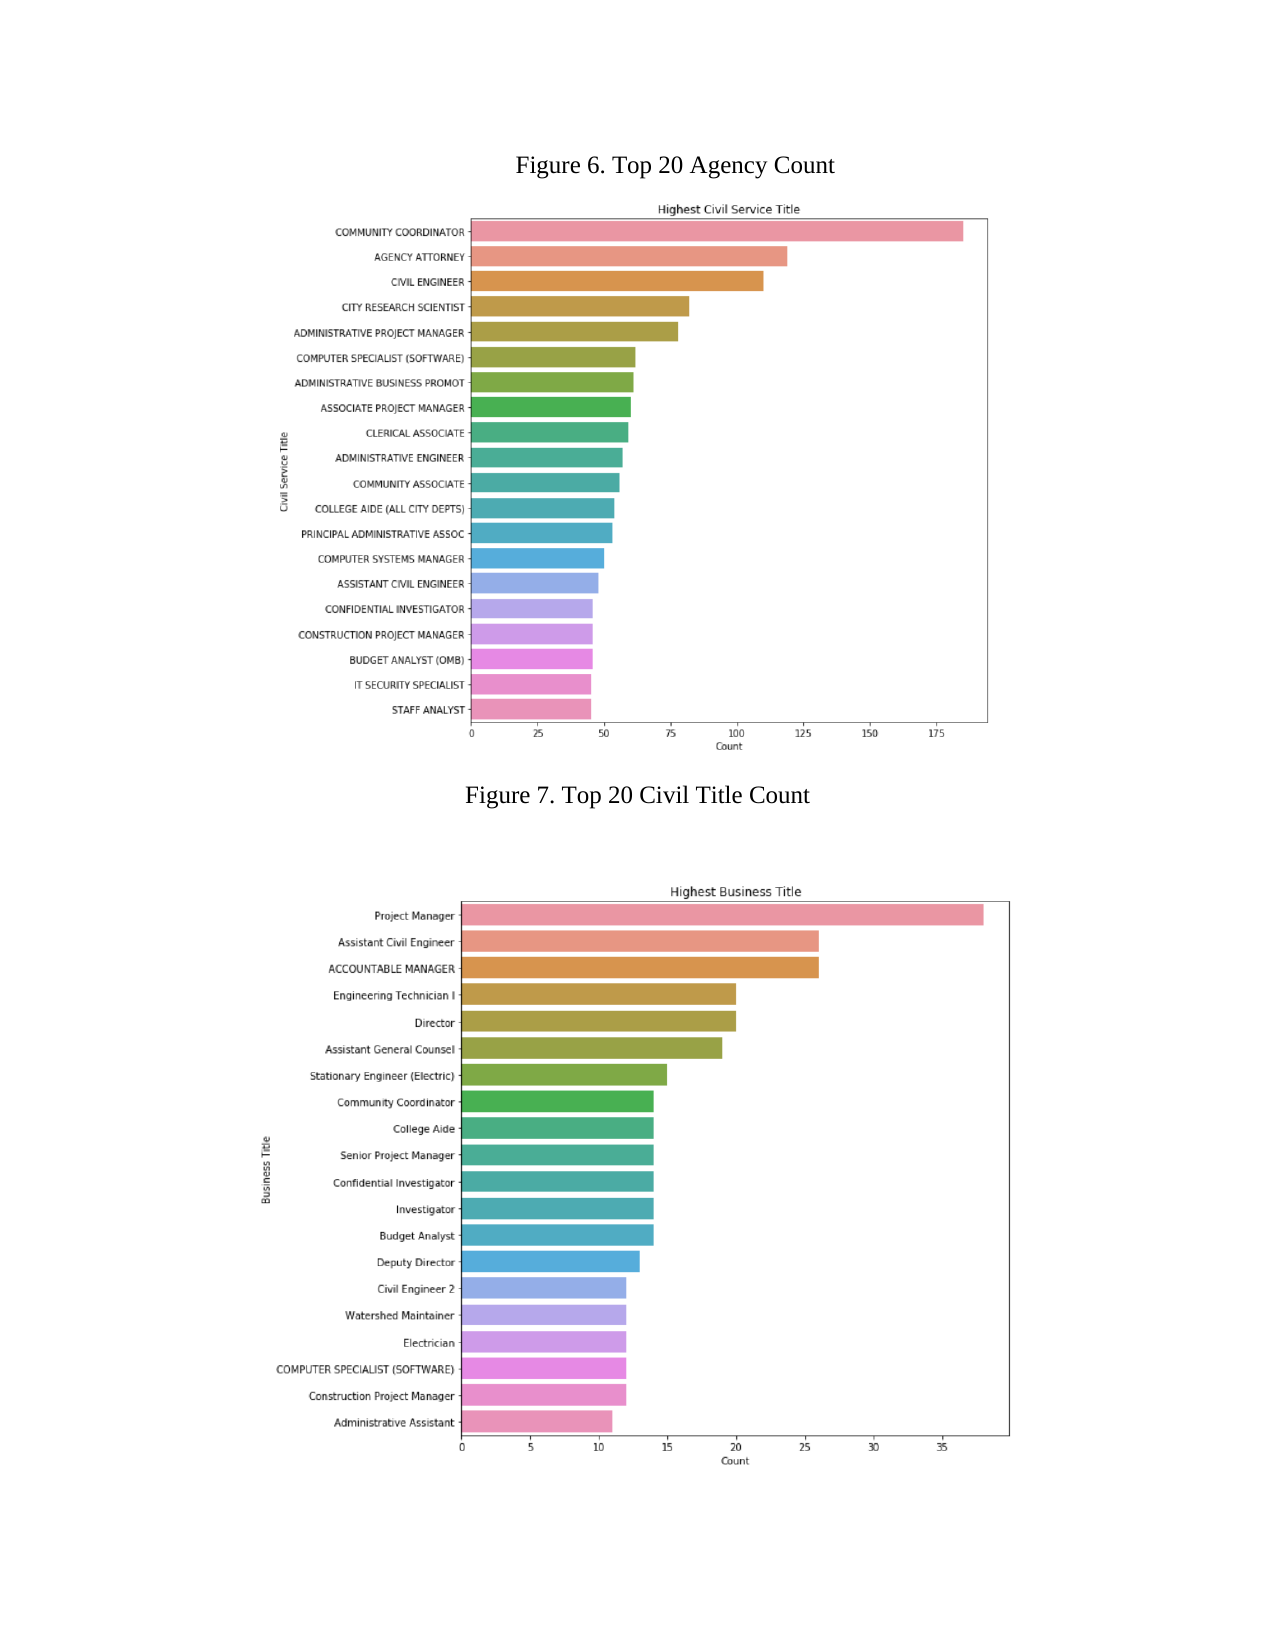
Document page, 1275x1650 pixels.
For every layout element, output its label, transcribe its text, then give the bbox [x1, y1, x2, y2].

picture [244, 879, 1031, 1477]
text Figure 6. Top 20 Agency Count [225, 150, 1125, 179]
picture [264, 199, 1011, 760]
text Figure 7. Top 20 Civil Title Count [150, 781, 1125, 809]
